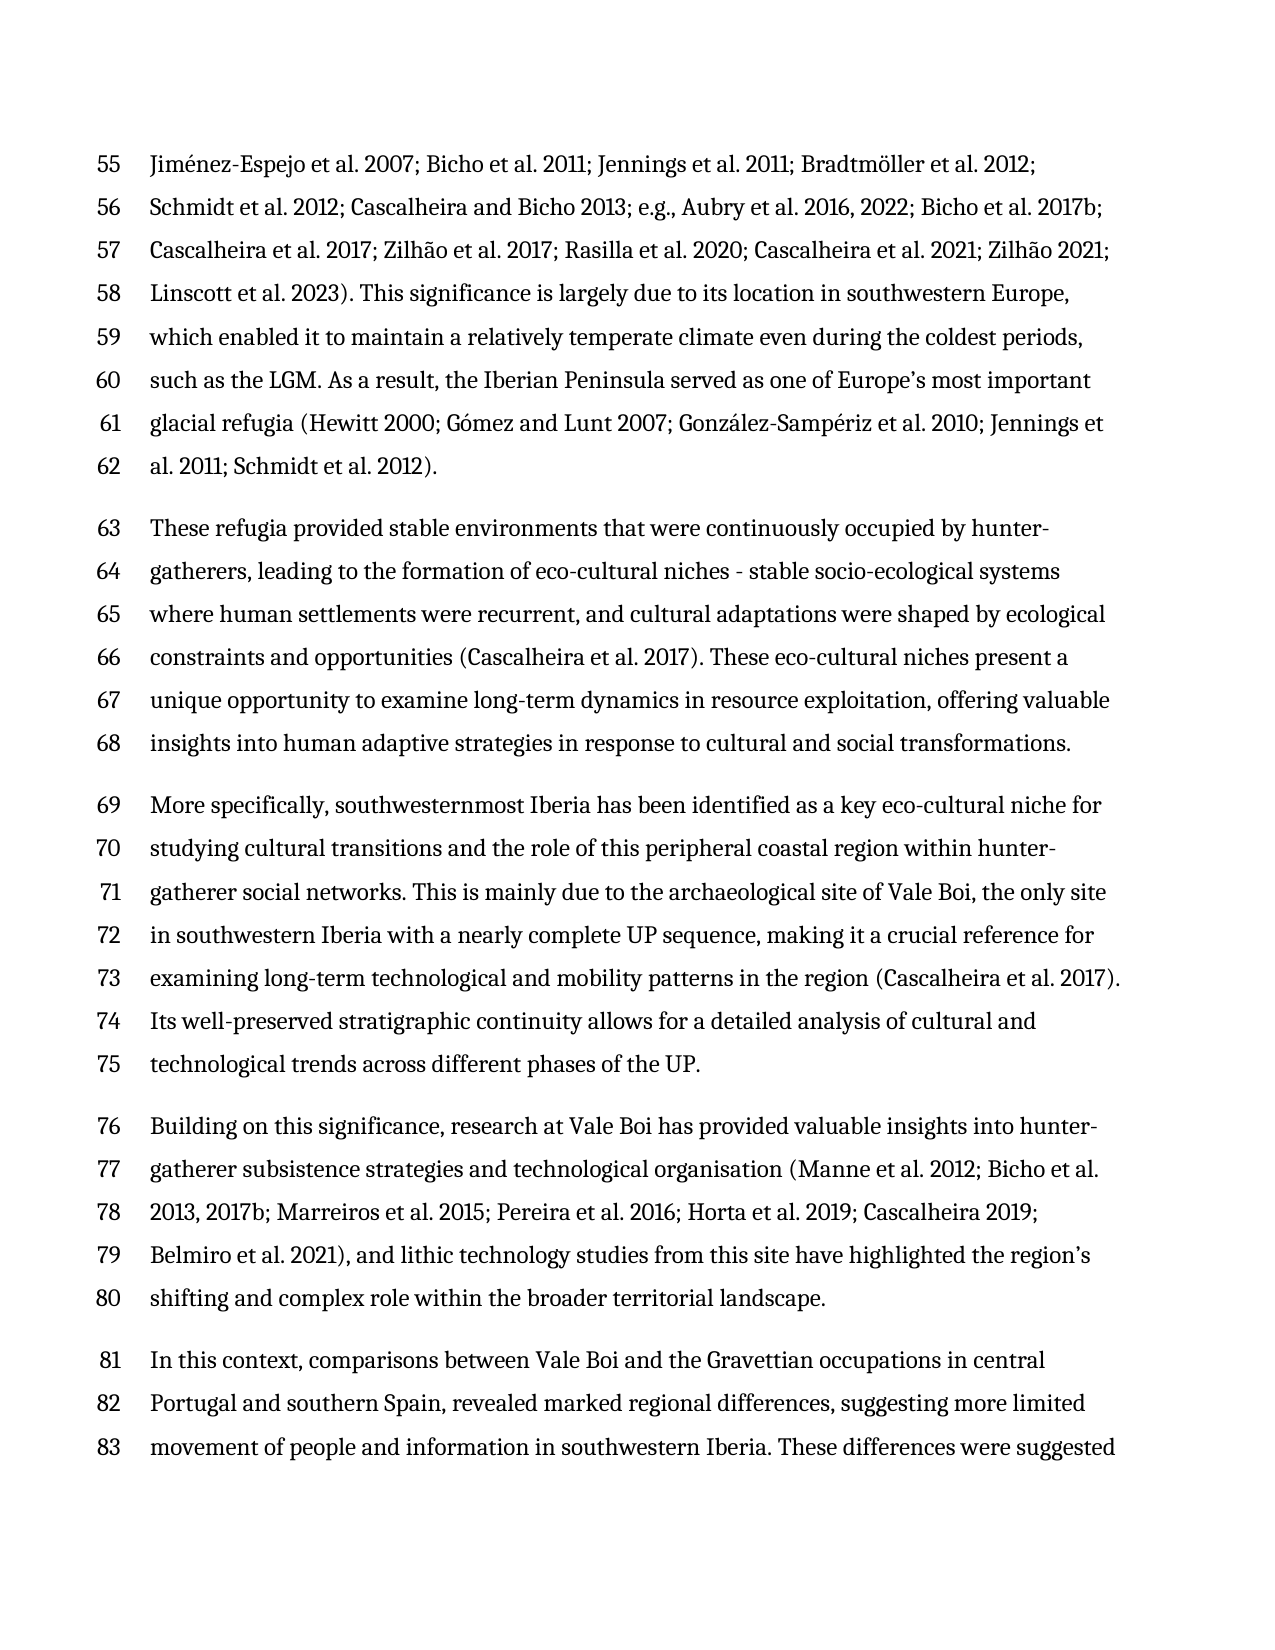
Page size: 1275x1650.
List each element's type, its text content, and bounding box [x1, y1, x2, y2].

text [150, 1346, 1125, 1461]
text Building on this significance, research at Vale Boi has provided valuable insights into hunter-gatherer subsistence strategies and technological organisation (Manne et al. 2012; Bicho et al. 2013, 2017b; Marreiros et al. 2015; Pereira et al. 2016; Horta et al. 2019; Cascalheira 2019; Belmiro et al. 2021), and lithic technology studies from this site have highlighted the region’s shifting and complex role within the broader territorial landscape. [150, 1112, 1125, 1313]
text These refugia provided stable environments that were continuously occupied by hunter-gatherers, leading to the formation of eco-cultural niches - stable socio-ecological systems where human settlements were recurrent, and cultural adaptations were shaped by ecological constraints and opportunities (Cascalheira et al. 2017). These eco-cultural niches present a unique opportunity to examine long-term dynamics in resource exploitation, offering valuable insights into human adaptive strategies in response to cultural and social transformations. [150, 514, 1125, 758]
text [150, 150, 1125, 481]
text More specifically, southwesternmost Iberia has been identified as a key eco-cultural niche for studying cultural transitions and the role of this peripheral coastal region within hunter-gatherer social networks. This is mainly due to the archaeological site of Vale Boi, the only site in southwestern Iberia with a nearly complete UP sequence, making it a crucial reference for examining long-term technological and mobility patterns in the region (Cascalheira et al. 2017). Its well-preserved stratigraphic continuity allows for a detailed analysis of cultural and technological trends across different phases of the UP. [150, 791, 1125, 1079]
